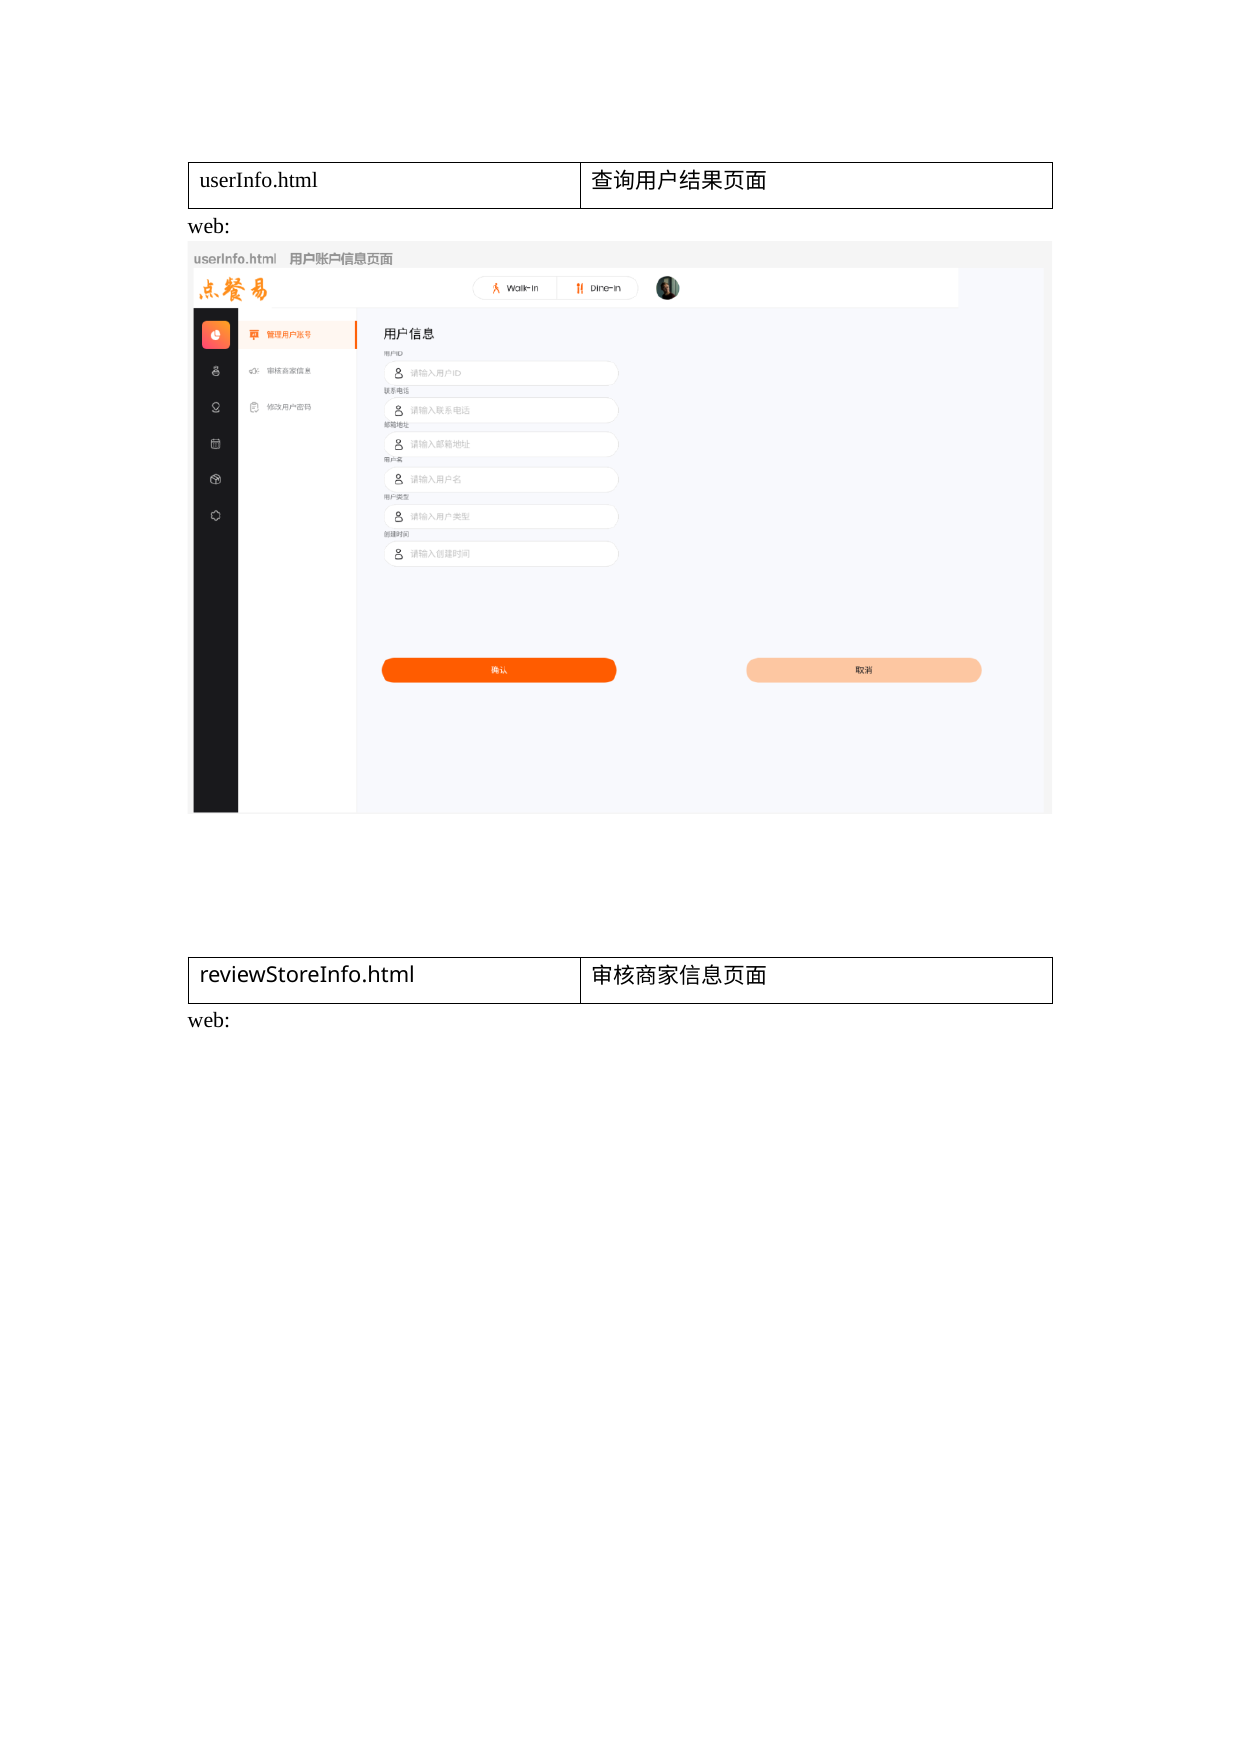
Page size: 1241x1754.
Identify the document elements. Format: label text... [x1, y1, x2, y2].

table_header reviewStoreInfo.html [189, 958, 580, 1003]
table_header 查询用户结果页面 [581, 163, 1052, 208]
text web: [187, 209, 1053, 241]
text web: [187, 1004, 1053, 1036]
table_header userInfo.html [189, 163, 580, 208]
picture [187, 241, 1053, 814]
table_header 审核商家信息页面 [581, 958, 1052, 1003]
